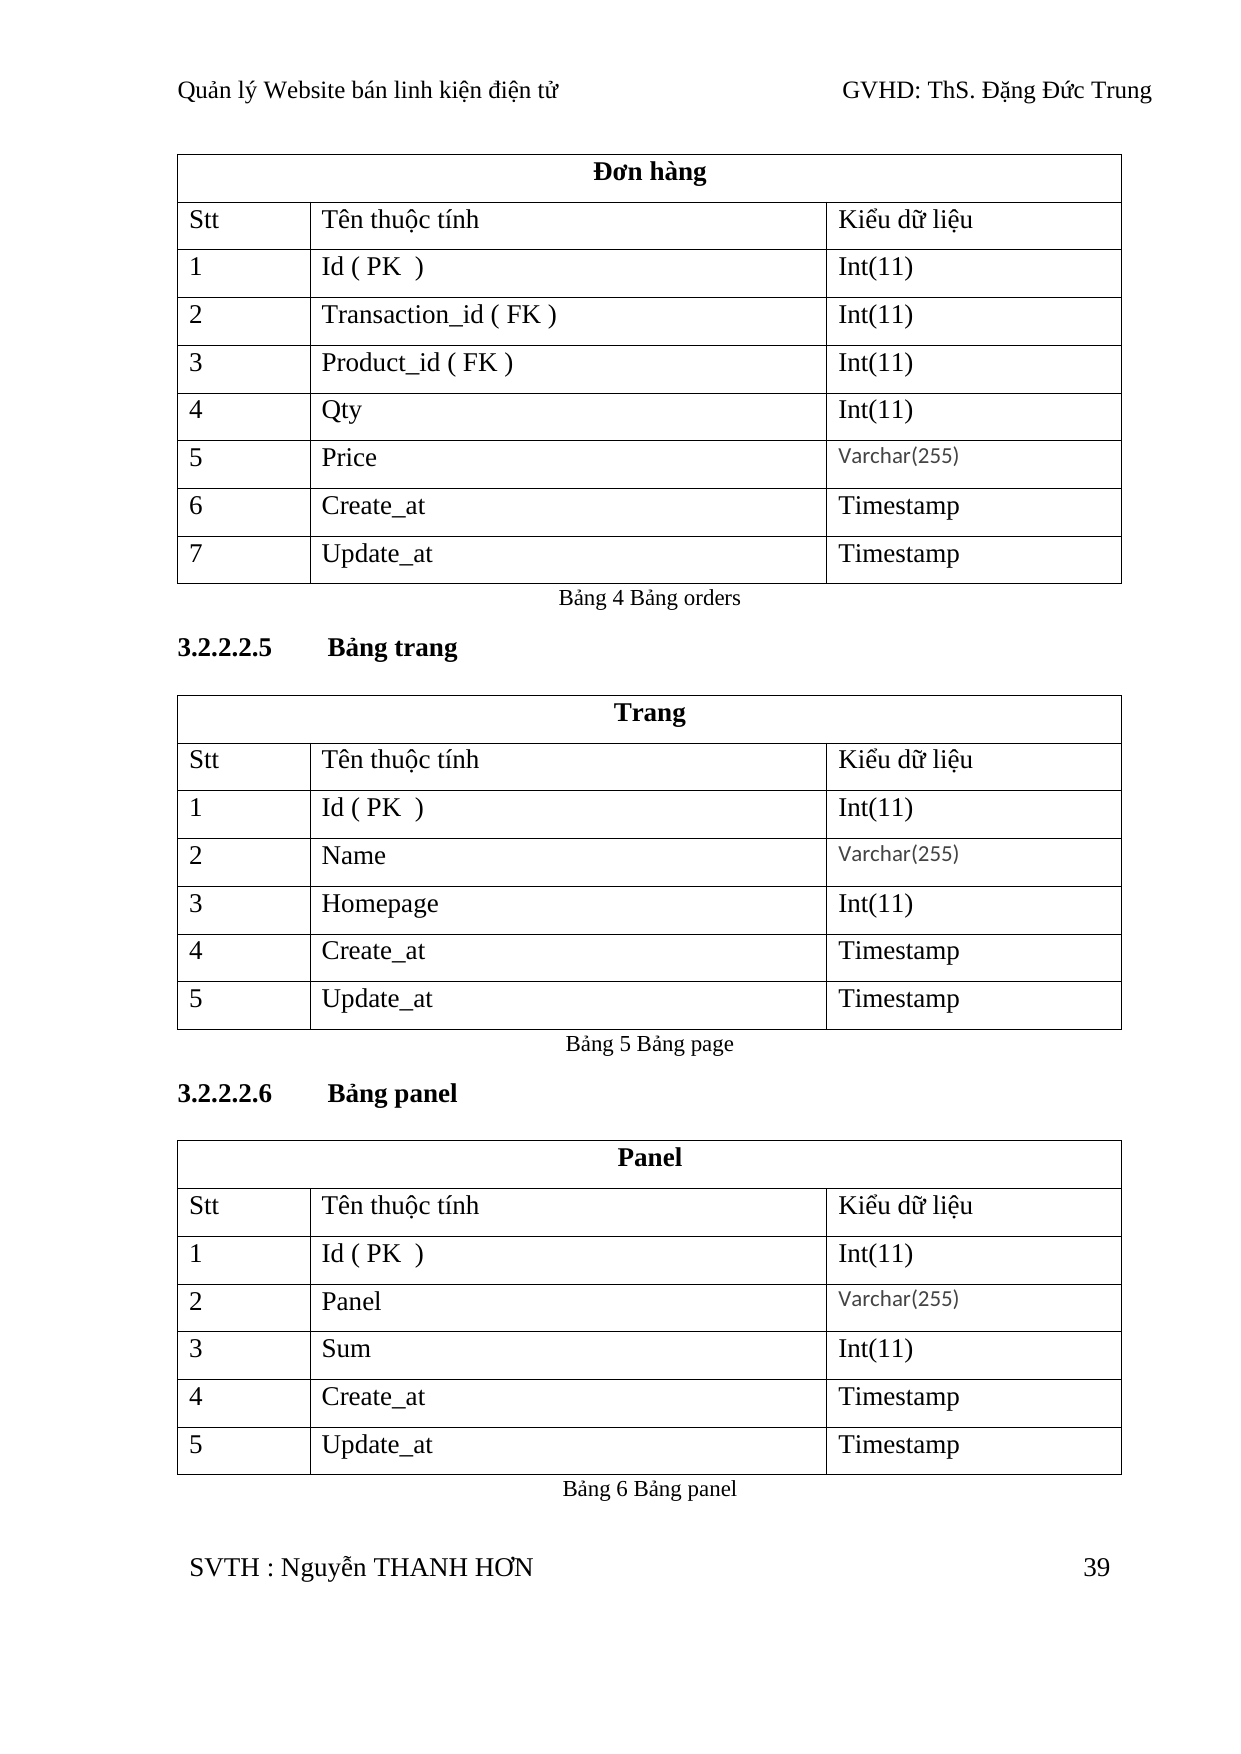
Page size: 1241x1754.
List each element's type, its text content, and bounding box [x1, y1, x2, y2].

table_cell 3 [178, 887, 310, 933]
table_header Trang [178, 696, 1121, 743]
table_cell Create_at [311, 489, 826, 536]
table_cell Stt [178, 744, 310, 790]
table_cell Kiểu dữ liệu [827, 1189, 1121, 1236]
table_cell 2 [178, 839, 310, 886]
table_cell 6 [178, 489, 310, 536]
table_cell Int(11) [827, 1237, 1121, 1283]
table_cell Kiểu dữ liệu [827, 203, 1121, 249]
table_cell Varchar(255) [827, 1285, 1121, 1331]
table_cell 5 [178, 982, 310, 1029]
table_cell Tên thuộc tính [311, 744, 826, 790]
table_cell 1 [178, 250, 310, 297]
table_cell Homepage [311, 887, 826, 933]
text Bảng 5 Bảng page [177, 1030, 1122, 1056]
table_cell 5 [178, 1428, 310, 1474]
table_cell Int(11) [827, 1332, 1121, 1379]
table_cell 4 [178, 935, 310, 981]
table_cell Price [311, 441, 826, 488]
table_cell Qty [311, 394, 826, 440]
table_cell Timestamp [827, 537, 1121, 583]
table_cell Varchar(255) [827, 441, 1121, 488]
subtitle Bảng trang [177, 632, 1122, 663]
table_cell Int(11) [827, 887, 1121, 933]
table_cell Kiểu dữ liệu [827, 744, 1121, 790]
table_cell Timestamp [827, 489, 1121, 536]
table_cell 7 [178, 537, 310, 583]
table_cell Int(11) [827, 791, 1121, 838]
table_cell Timestamp [827, 982, 1121, 1029]
table_cell Product_id ( FK ) [311, 346, 826, 392]
text Bảng 4 Bảng orders [177, 584, 1122, 611]
table_cell Tên thuộc tính [311, 1189, 826, 1236]
table_cell 5 [178, 441, 310, 488]
table_cell 2 [178, 1285, 310, 1331]
table_cell Stt [178, 1189, 310, 1236]
table_cell Stt [178, 203, 310, 249]
table_cell 3 [178, 346, 310, 392]
table_cell Create_at [311, 935, 826, 981]
table_cell Tên thuộc tính [311, 203, 826, 249]
subtitle Bảng panel [177, 1077, 1122, 1108]
table_cell Panel [311, 1285, 826, 1331]
table_cell Varchar(255) [827, 839, 1121, 886]
table_cell Name [311, 839, 826, 886]
table_cell 4 [178, 394, 310, 440]
table_cell Update_at [311, 537, 826, 583]
text Bảng 6 Bảng panel [177, 1475, 1122, 1502]
table_cell 4 [178, 1380, 310, 1427]
table_header Đơn hàng [178, 155, 1121, 202]
table_cell Id ( PK ) [311, 250, 826, 297]
table_cell Update_at [311, 982, 826, 1029]
table_header Panel [178, 1141, 1121, 1188]
table_cell Int(11) [827, 298, 1121, 345]
table_cell 1 [178, 1237, 310, 1283]
table_cell 3 [178, 1332, 310, 1379]
table_cell Timestamp [827, 935, 1121, 981]
table_cell Timestamp [827, 1428, 1121, 1474]
table_cell Create_at [311, 1380, 826, 1427]
table_cell Int(11) [827, 346, 1121, 392]
table_cell 2 [178, 298, 310, 345]
table_cell Id ( PK ) [311, 1237, 826, 1283]
table_cell Transaction_id ( FK ) [311, 298, 826, 345]
table_cell Int(11) [827, 250, 1121, 297]
table_cell Int(11) [827, 394, 1121, 440]
table_cell Id ( PK ) [311, 791, 826, 838]
table_cell Sum [311, 1332, 826, 1379]
table_cell Timestamp [827, 1380, 1121, 1427]
table_cell 1 [178, 791, 310, 838]
table_cell Update_at [311, 1428, 826, 1474]
